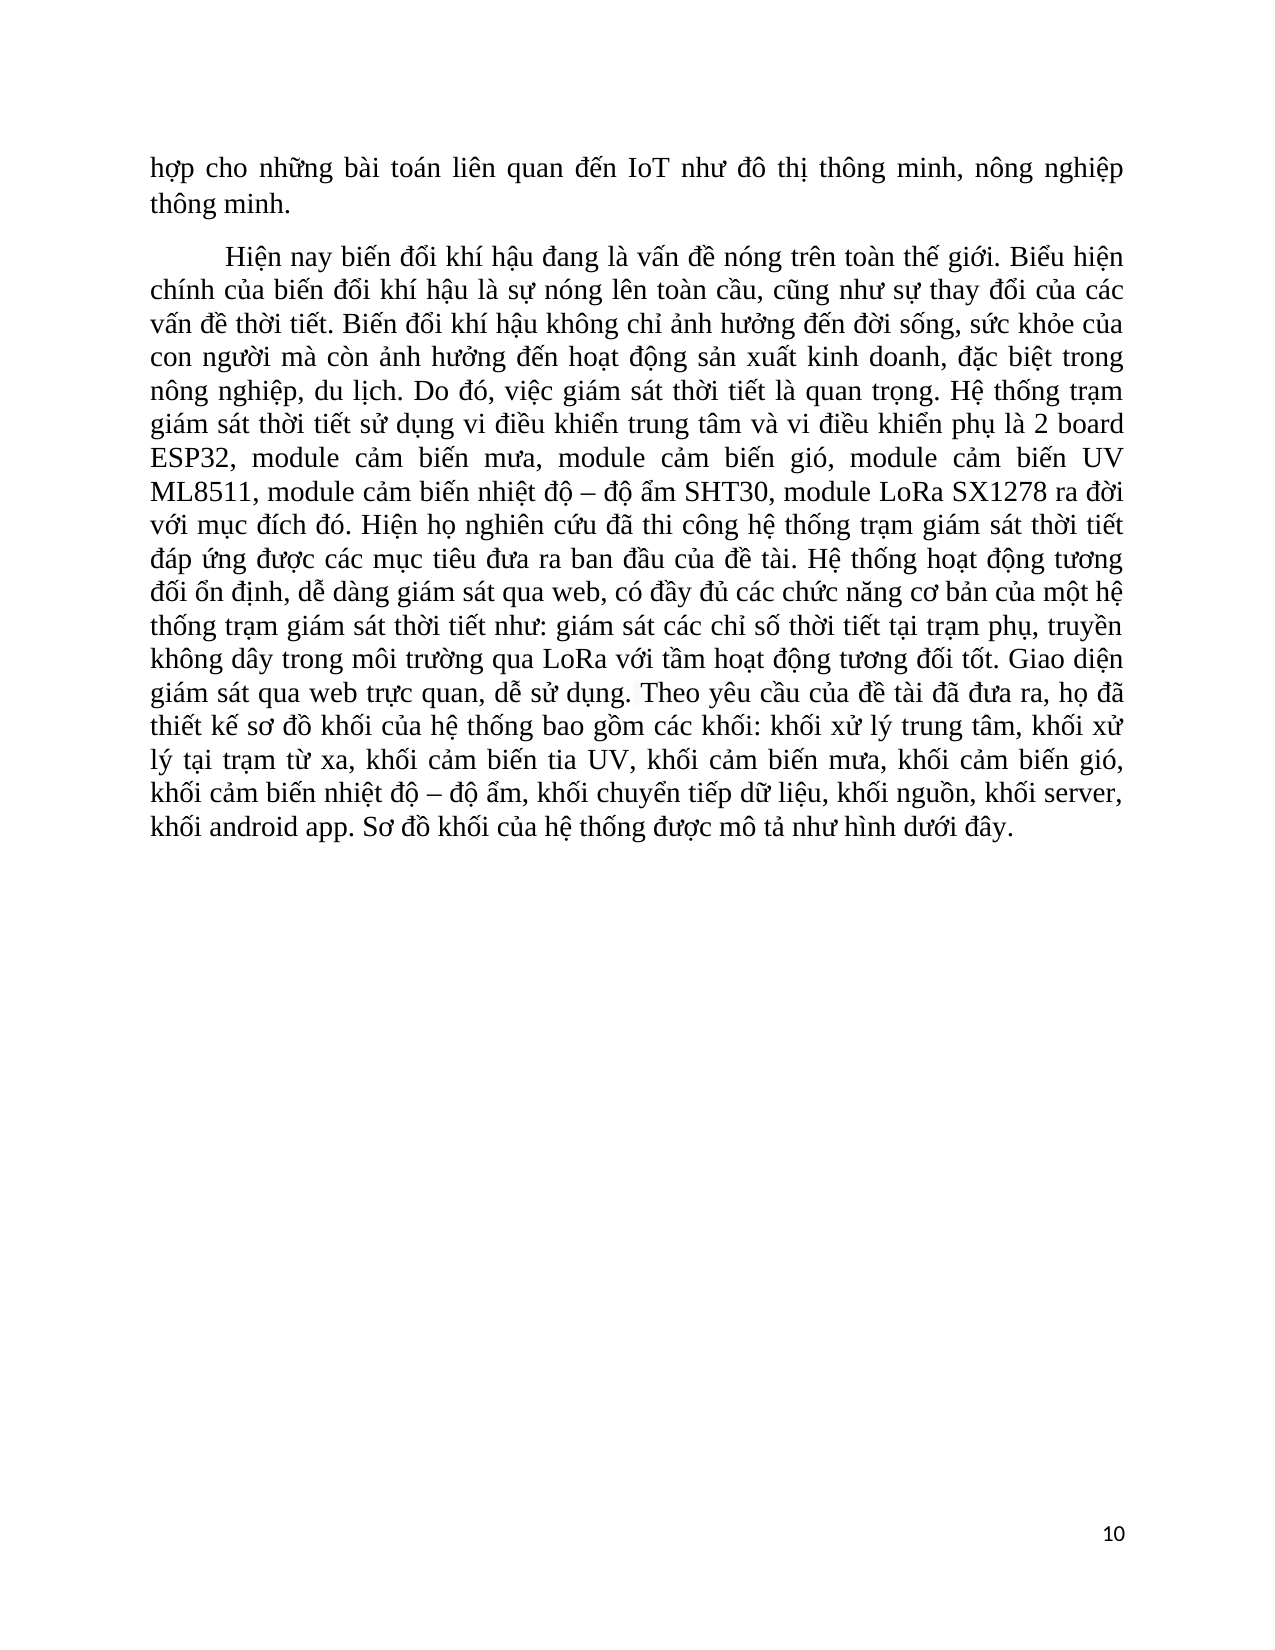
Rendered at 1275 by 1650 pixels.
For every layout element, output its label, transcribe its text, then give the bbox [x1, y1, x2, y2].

text Hiện nay biến đổi khí hậu đang là vấn đề nóng trên toàn thế giới. Biểu hiện chính của biến đổi khí hậu là sự nóng lên toàn cầu, cũng như sự thay đổi của các vấn đề thời tiết. Biến đổi khí hậu không chỉ ảnh hưởng đến đời sống, sức khỏe của con người mà còn ảnh hưởng đến hoạt động sản xuất kinh doanh, đặc biệt trong nông nghiệp, du lịch. Do đó, việc giám sát thời tiết là quan trọng. Hệ thống trạm giám sát thời tiết sử dụng vi điều khiển trung tâm và vi điều khiển phụ là 2 board ESP32, module cảm biến mưa, module cảm biến gió, module cảm biến UV ML8511, module cảm biến nhiệt độ – độ ẩm SHT30, module LoRa SX1278 ra đời với mục đích đó. Hiện họ nghiên cứu đã thi công hệ thống trạm giám sát thời tiết đáp ứng được các mục tiêu đưa ra ban đầu của đề tài. Hệ thống hoạt động tương đối ổn định, dễ dàng giám sát qua web, có đầy đủ các chức năng cơ bản của một hệ thống trạm giám sát thời tiết như: giám sát các chỉ số thời tiết tại trạm phụ, truyền không dây trong môi trường qua LoRa với tầm hoạt động tương đối tốt. Giao diện giám sát qua web trực quan, dễ sử dụng. Theo yêu cầu của đề tài đã đưa ra, họ đã thiết kế sơ đồ khối của hệ thống bao gồm các khối: khối xử lý trung tâm, khối xử lý tại trạm từ xa, khối cảm biến tia UV, khối cảm biến mưa, khối cảm biến gió, khối cảm biến nhiệt độ – độ ẩm, khối chuyển tiếp dữ liệu, khối nguồn, khối server, khối android app. Sơ đồ khối của hệ thống được mô tả như hình dưới đây. [150, 239, 1125, 843]
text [150, 150, 1125, 220]
